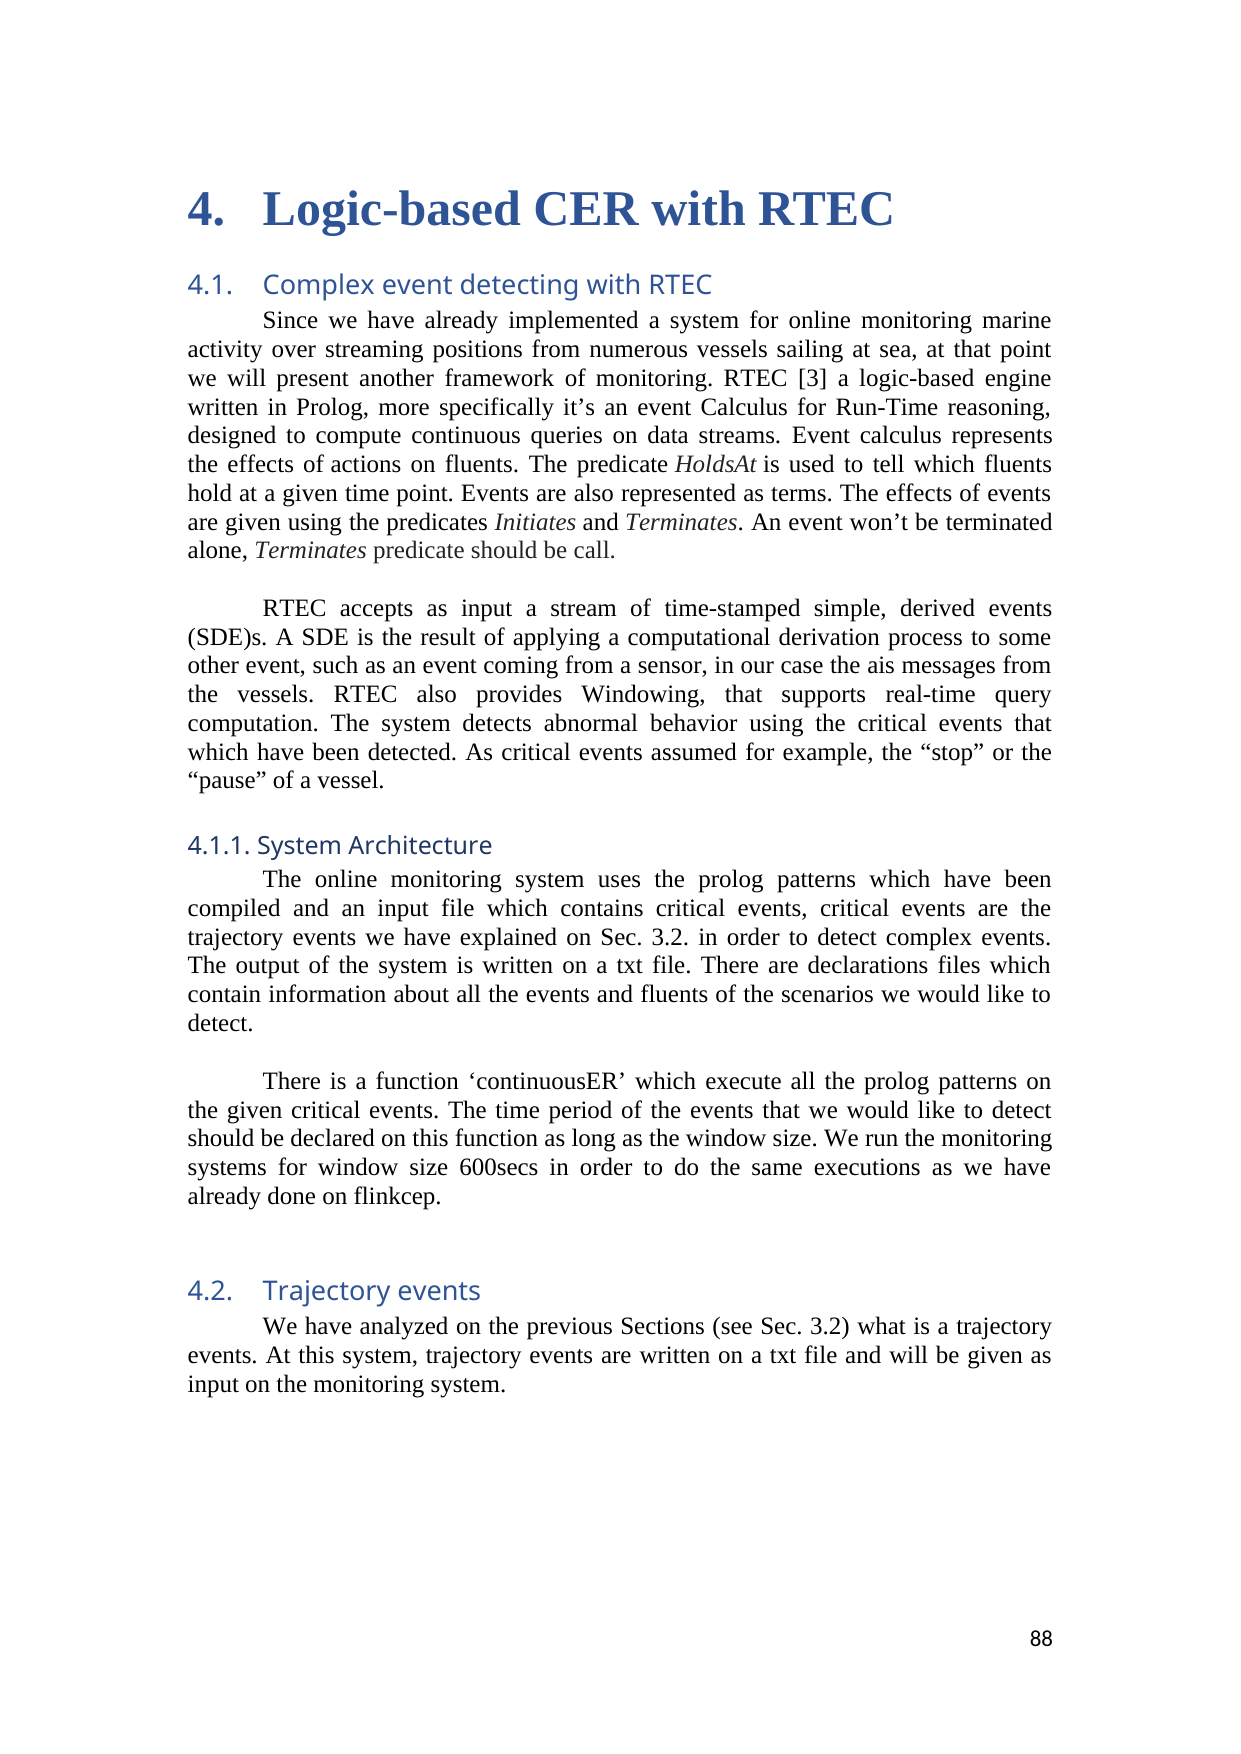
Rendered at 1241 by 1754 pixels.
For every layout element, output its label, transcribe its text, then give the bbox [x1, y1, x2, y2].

text RTEC accepts as input a stream of time-stamped simple, derived events (SDE)s. A SDE is the result of applying a computational derivation process to some other event, such as an event coming from a sensor, in our case the ais messages from the vessels. RTEC also provides Windowing, that supports real-time query computation. The system detects abnormal behavior using the critical events that which have been detected. As critical events assumed for example, the “stop” or the “pause” of a vessel. [187, 593, 1053, 794]
subtitle 4.1.1. System Architecture [187, 827, 1053, 861]
subtitle 4.2. Trajectory events [187, 1271, 1053, 1308]
text We have analyzed on the previous Sections (see Sec. 3.2) what is a trajectory events. At this system, trajectory events are written on a txt file and will be given as input on the monitoring system. [187, 1311, 1053, 1397]
text There is a function ‘continuousER’ which execute all the prolog patterns on the given critical events. The time period of the events that we would like to detect should be declared on this function as long as the window size. We run the monitoring systems for window size 600secs in order to do the same executions as we have already done on flinkcep. [187, 1066, 1053, 1210]
subtitle 4.1. Complex event detecting with RTEC [187, 266, 1053, 303]
text Since we have already implemented a system for online monitoring marine activity over streaming positions from numerous vessels sailing at sea, at that point we will present another framework of monitoring. RTEC [3] a logic-based engine written in Prolog, more specifically it’s an event Calculus for Run-Time reasoning, designed to compute continuous queries on data streams. Event calculus represents the effects of actions on fluents. The predicate HoldsAt is used to tell which fluents hold at a given time point. Events are also represented as terms. The effects of events are given using the predicates Initiates and Terminates. An event won’t be terminated alone, Terminates predicate should be call. [187, 306, 1053, 564]
subtitle 4. Logic-based CER with RTEC [187, 179, 1053, 237]
text The online monitoring system uses the prolog patterns which have been compiled and an input file which contains critical events, critical events are the trajectory events we have explained on Sec. 3.2. in order to detect complex events. The output of the system is written on a txt file. There are declarations files which contain information about all the events and fluents of the scenarios we would like to detect. [187, 864, 1053, 1037]
